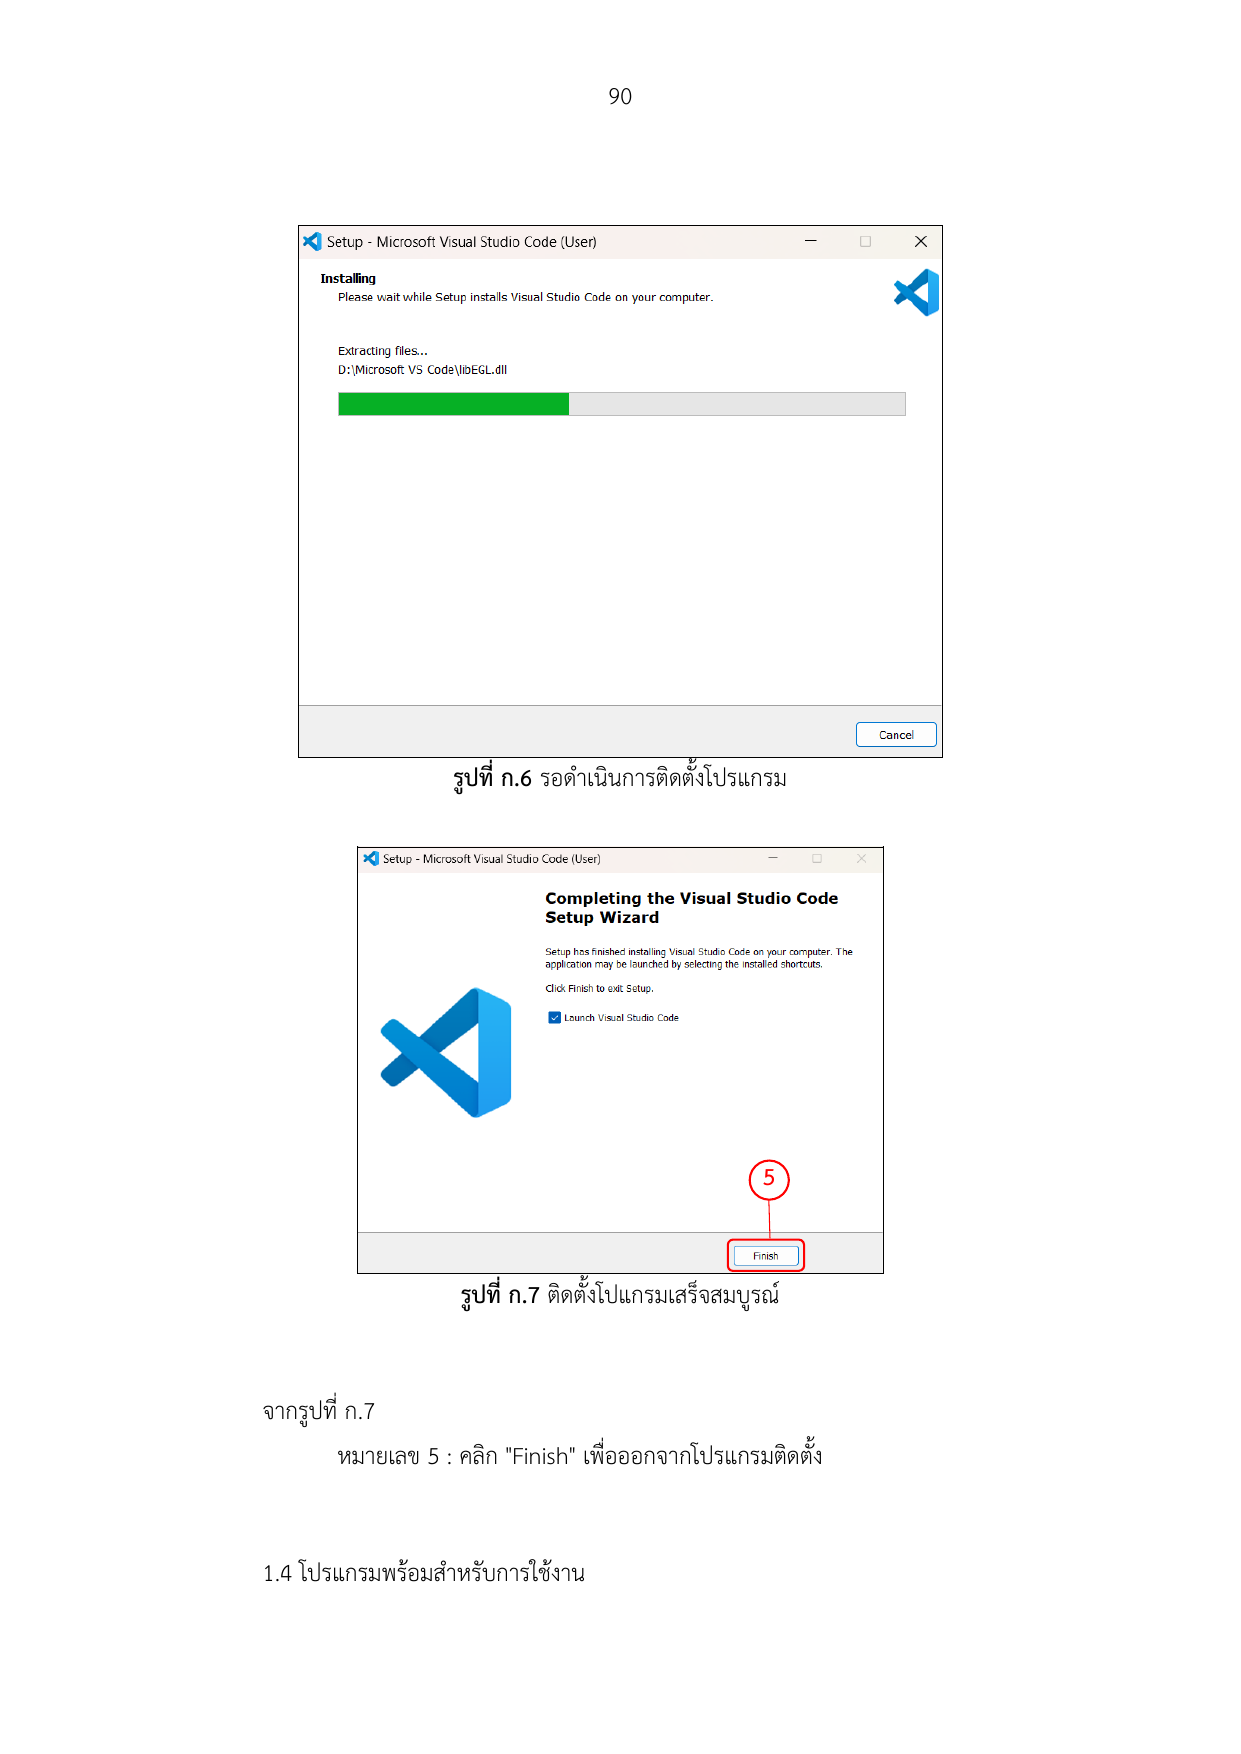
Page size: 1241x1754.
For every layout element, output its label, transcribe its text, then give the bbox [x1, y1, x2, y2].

picture [358, 848, 883, 1273]
text หมายเลข 5 : คลิก "Finish" เพื่อออกจากโปรแกรมติดตั้ง [187, 1435, 1053, 1479]
text รูปที่ ก.7 ติดตั้งโปแกรมเสร็จสมบูรณ์ [187, 1274, 1053, 1318]
text รูปที่ ก.6 รอดำเนินการติดตั้งโปรแกรม [187, 758, 1053, 802]
picture [299, 226, 942, 757]
text จากรูปที่ ก.7 [187, 1391, 1053, 1435]
text 1.4 โปรแกรมพร้อมสำหรับการใช้งาน [225, 1552, 1053, 1596]
